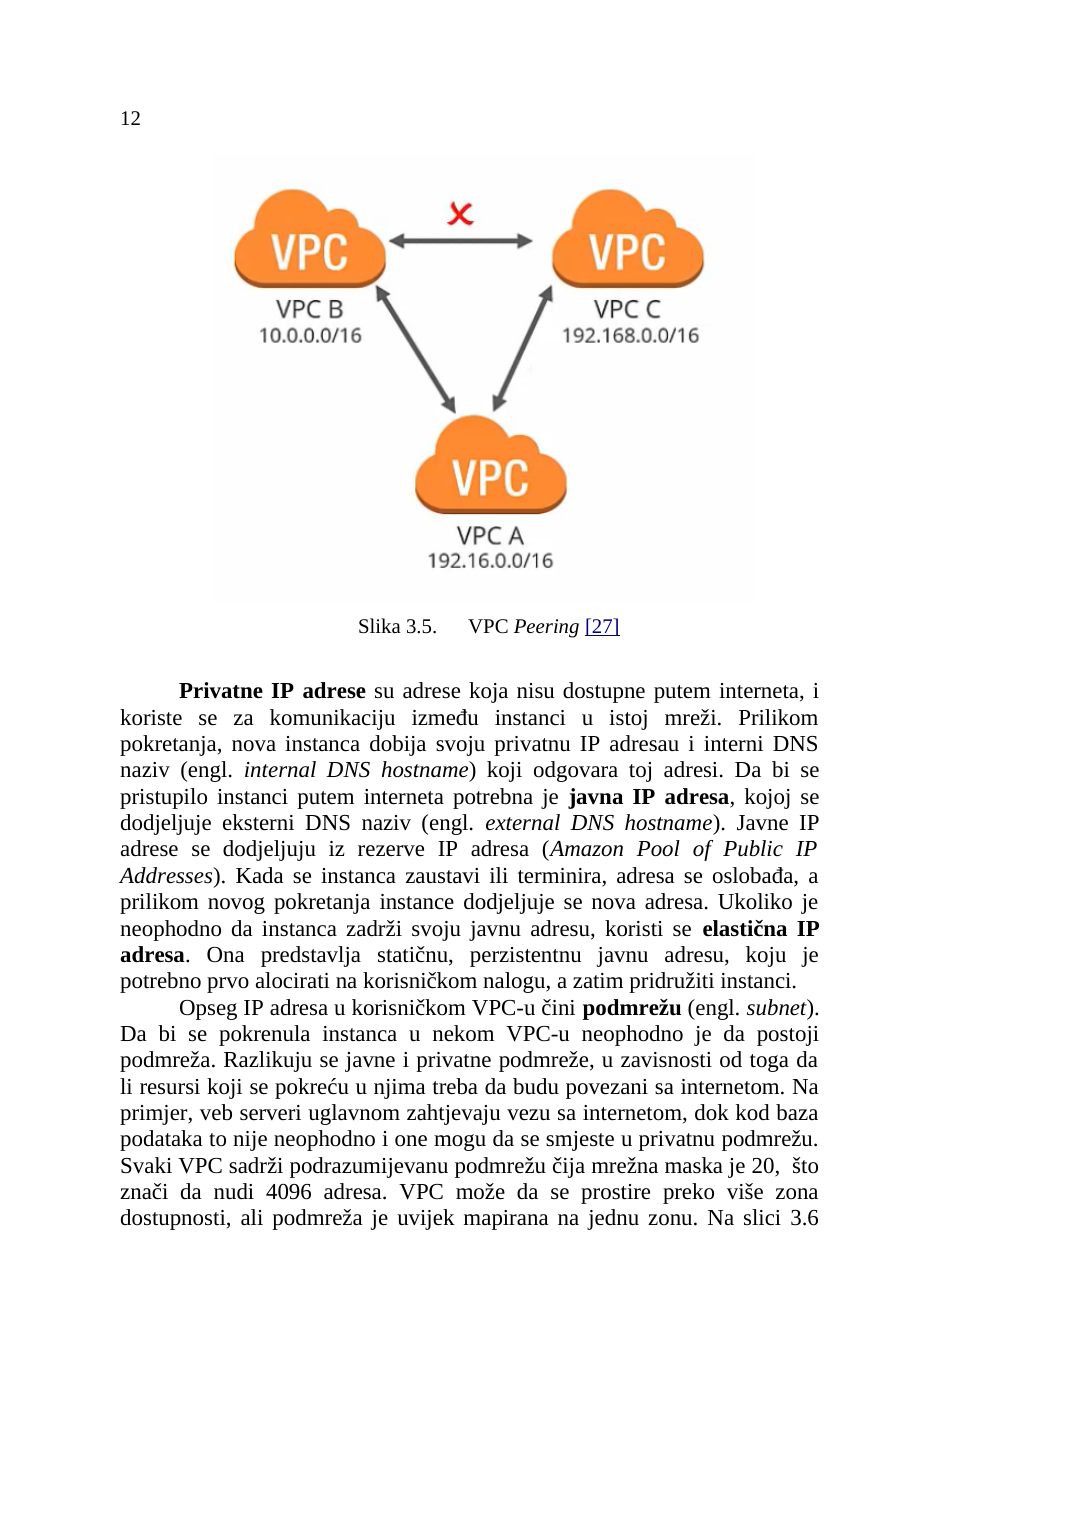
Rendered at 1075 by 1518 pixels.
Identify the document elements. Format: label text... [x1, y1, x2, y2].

list VPC Peering [27] [157, 614, 820, 638]
picture [213, 154, 756, 602]
text Privatne IP adrese su adrese koja nisu dostupne putem interneta, i koriste se za komunikaciju između instanci u istoj mreži. Prilikom pokretanja, nova instanca dobija svoju privatnu IP adresau i interni DNS naziv (engl. internal DNS hostname) koji odgovara toj adresi. Da bi se pristupilo instanci putem interneta potrebna je javna IP adresa, kojoj se dodjeljuje eksterni DNS naziv (engl. external DNS hostname). Javne IP adrese se dodjeljuju iz rezerve IP adresa (Amazon Pool of Public IP Addresses). Kada se instanca zaustavi ili terminira, adresa se oslobađa, a prilikom novog pokretanja instance dodjeljuje se nova adresa. Ukoliko je neophodno da instanca zadrži svoju javnu adresu, koristi se elastična IP adresa. Ona predstavlja statičnu, perzistentnu javnu adresu, koju je potrebno prvo alocirati na korisničkom nalogu, a zatim pridružiti instanci. [120, 677, 820, 994]
